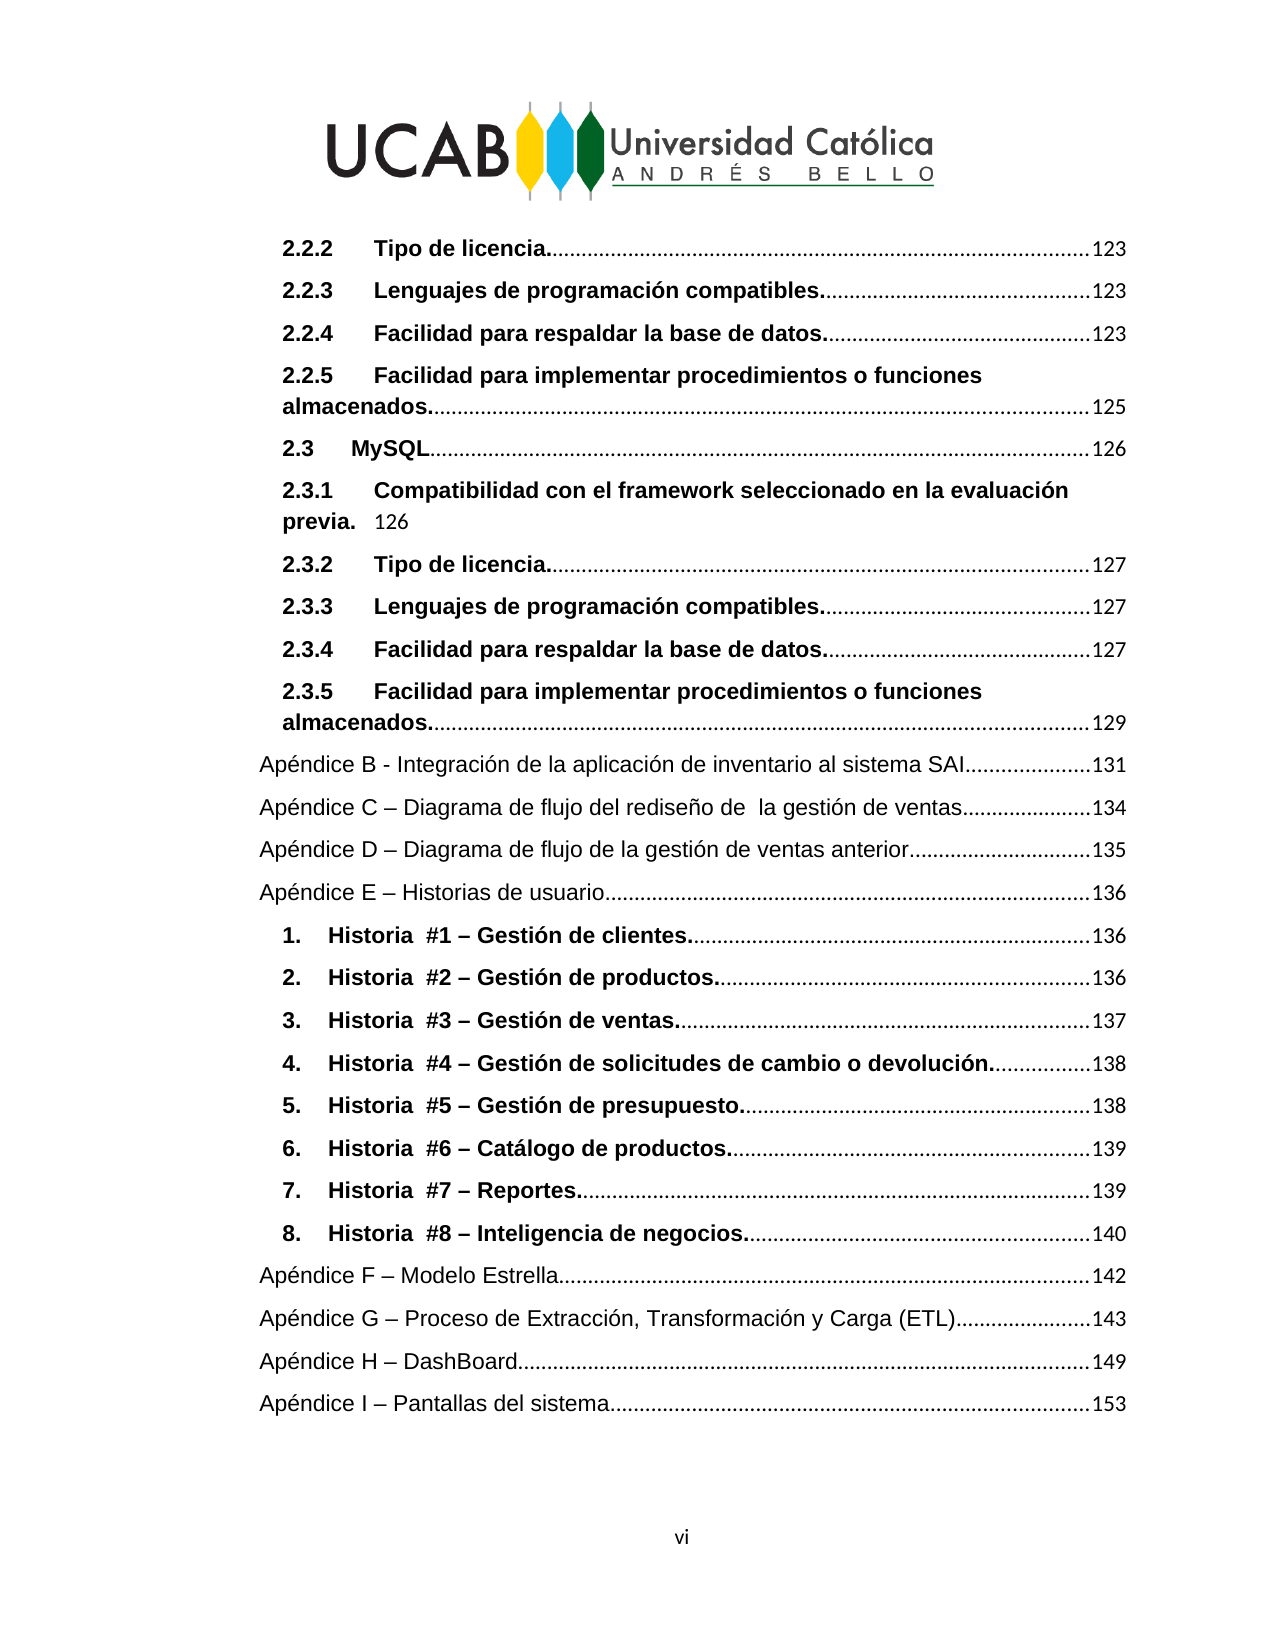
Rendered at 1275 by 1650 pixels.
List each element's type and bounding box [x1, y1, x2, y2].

picture [327, 101, 934, 201]
